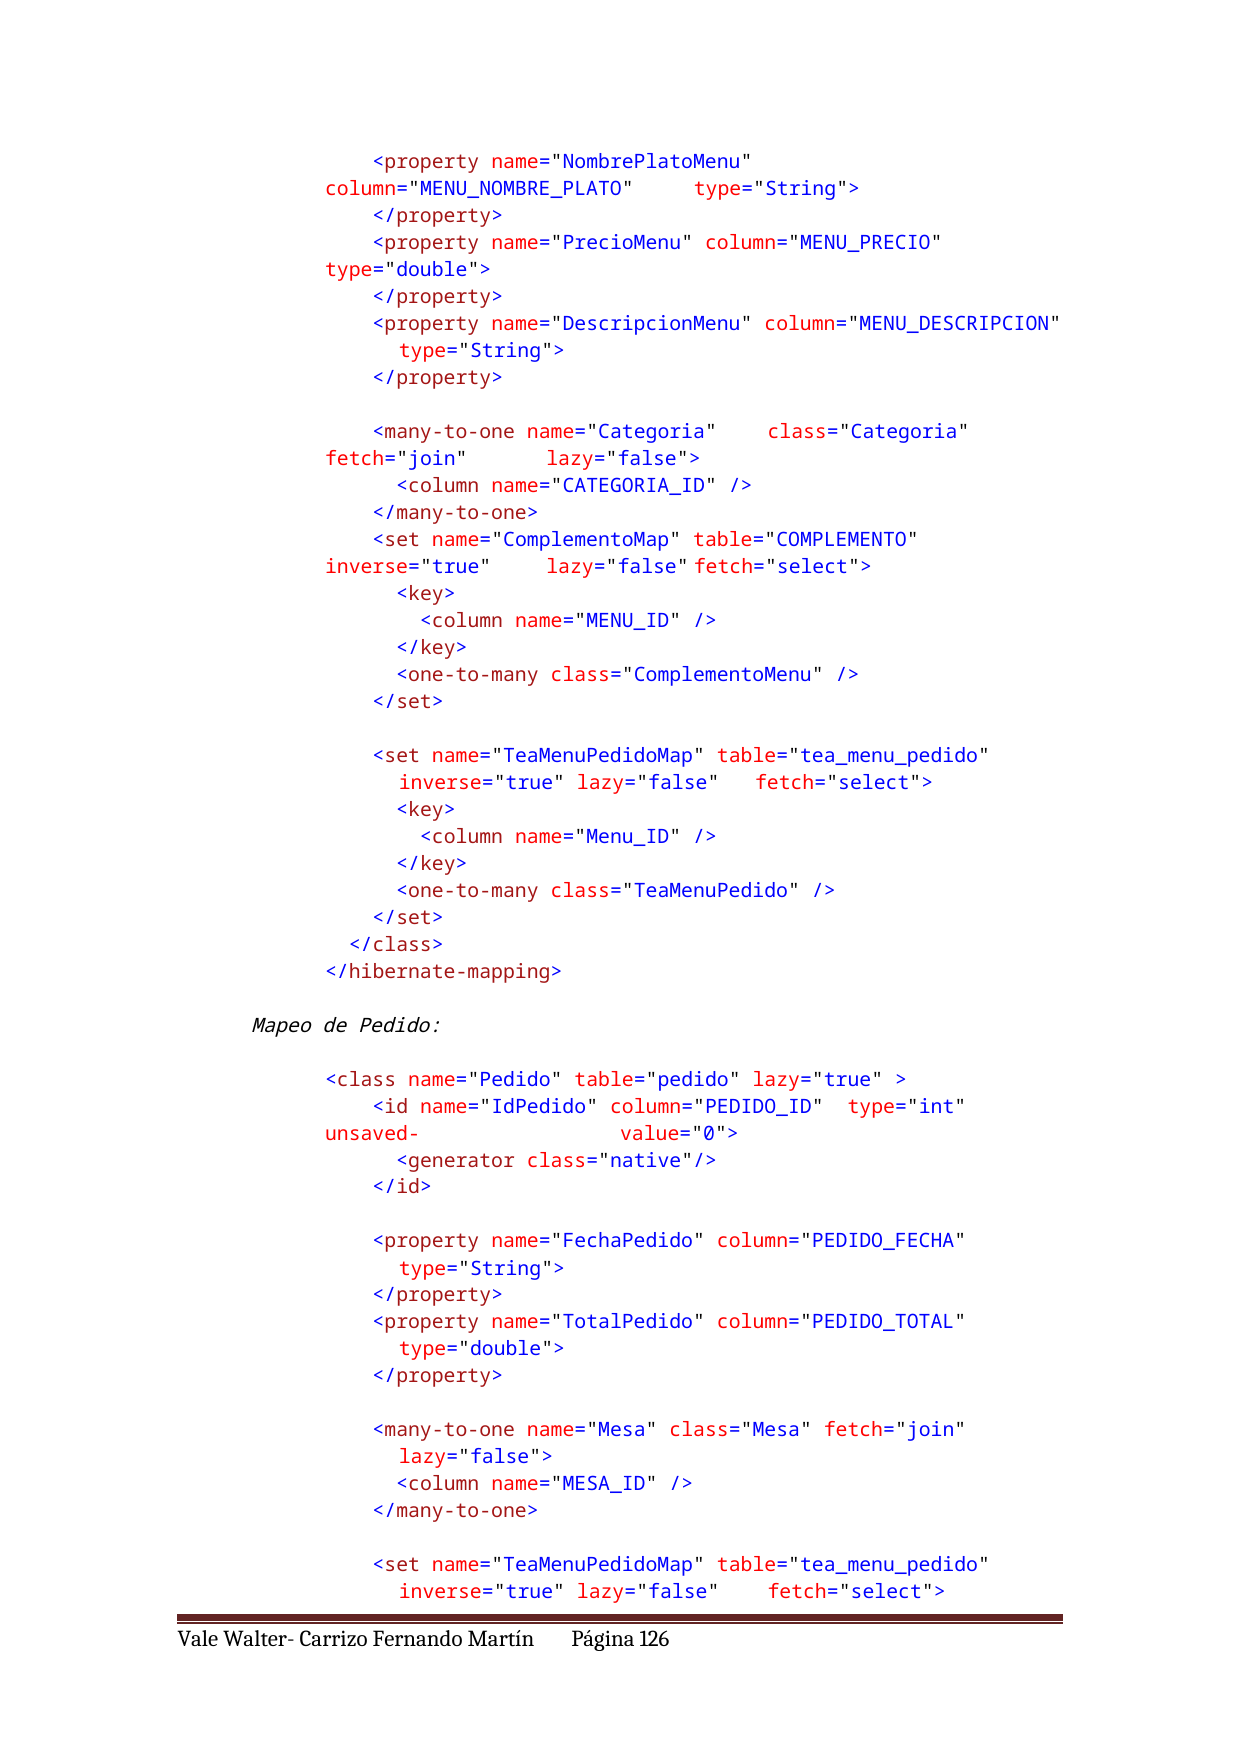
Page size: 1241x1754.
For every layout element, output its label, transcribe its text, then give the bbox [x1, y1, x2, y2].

text </key> [325, 849, 1063, 876]
text <property name="DescripcionMenu" column="MENU_DESCRIPCION" type="String"> [325, 309, 1063, 363]
text </class> [325, 930, 1063, 957]
text <set name="TeaMenuPedidoMap" table="tea_menu_pedido" inverse="true" lazy="false" fetch="select"> [325, 741, 1063, 795]
text </key> [325, 633, 1063, 660]
text <property name="FechaPedido" column="PEDIDO_FECHA" type="String"> [325, 1227, 1063, 1281]
text <id name="IdPedido" column="PEDIDO_ID" type="int" unsaved- value="0"> [325, 1092, 1063, 1146]
text <column name="Menu_ID" /> [325, 822, 1063, 849]
text <column name="MENU_ID" /> [325, 606, 1063, 633]
text <set name="TeaMenuPedidoMap" table="tea_menu_pedido" inverse="true" lazy="false" fetch="select"> [325, 1551, 1063, 1604]
text <many-to-one name="Mesa" class="Mesa" fetch="join" lazy="false"> [325, 1416, 1063, 1469]
text </property> [325, 282, 1063, 309]
text <key> [325, 579, 1063, 606]
text </set> [325, 903, 1063, 930]
text <column name="MESA_ID" /> [325, 1469, 1063, 1497]
text <key> [325, 795, 1063, 822]
text <property name="NombrePlatoMenu" column="MENU_NOMBRE_PLATO" type="String"> [325, 148, 1063, 202]
text <property name="TotalPedido" column="PEDIDO_TOTAL" type="double"> [325, 1308, 1063, 1362]
text <column name="CATEGORIA_ID" /> [325, 471, 1063, 498]
text <generator class="native"/> [325, 1146, 1063, 1173]
text </id> [325, 1173, 1063, 1200]
text Mapeo de Pedido: [177, 1011, 1063, 1038]
text </property> [325, 202, 1063, 228]
text </property> [325, 363, 1063, 390]
text </property> [325, 1281, 1063, 1308]
text <one-to-many class="ComplementoMenu" /> [325, 660, 1063, 687]
text <many-to-one name="Categoria" class="Categoria" fetch="join" lazy="false"> [325, 417, 1063, 471]
text </set> [325, 687, 1063, 714]
text <property name="PrecioMenu" column="MENU_PRECIO" type="double"> [325, 228, 1063, 282]
text </hibernate-mapping> [325, 957, 1063, 984]
text <class name="Pedido" table="pedido" lazy="true" > [325, 1065, 1063, 1092]
text </many-to-one> [325, 498, 1063, 525]
text </property> [325, 1362, 1063, 1389]
text <set name="ComplementoMap" table="COMPLEMENTO" inverse="true" lazy="false" fetch="select"> [325, 525, 1063, 579]
text <one-to-many class="TeaMenuPedido" /> [325, 876, 1063, 903]
text </many-to-one> [325, 1497, 1063, 1523]
